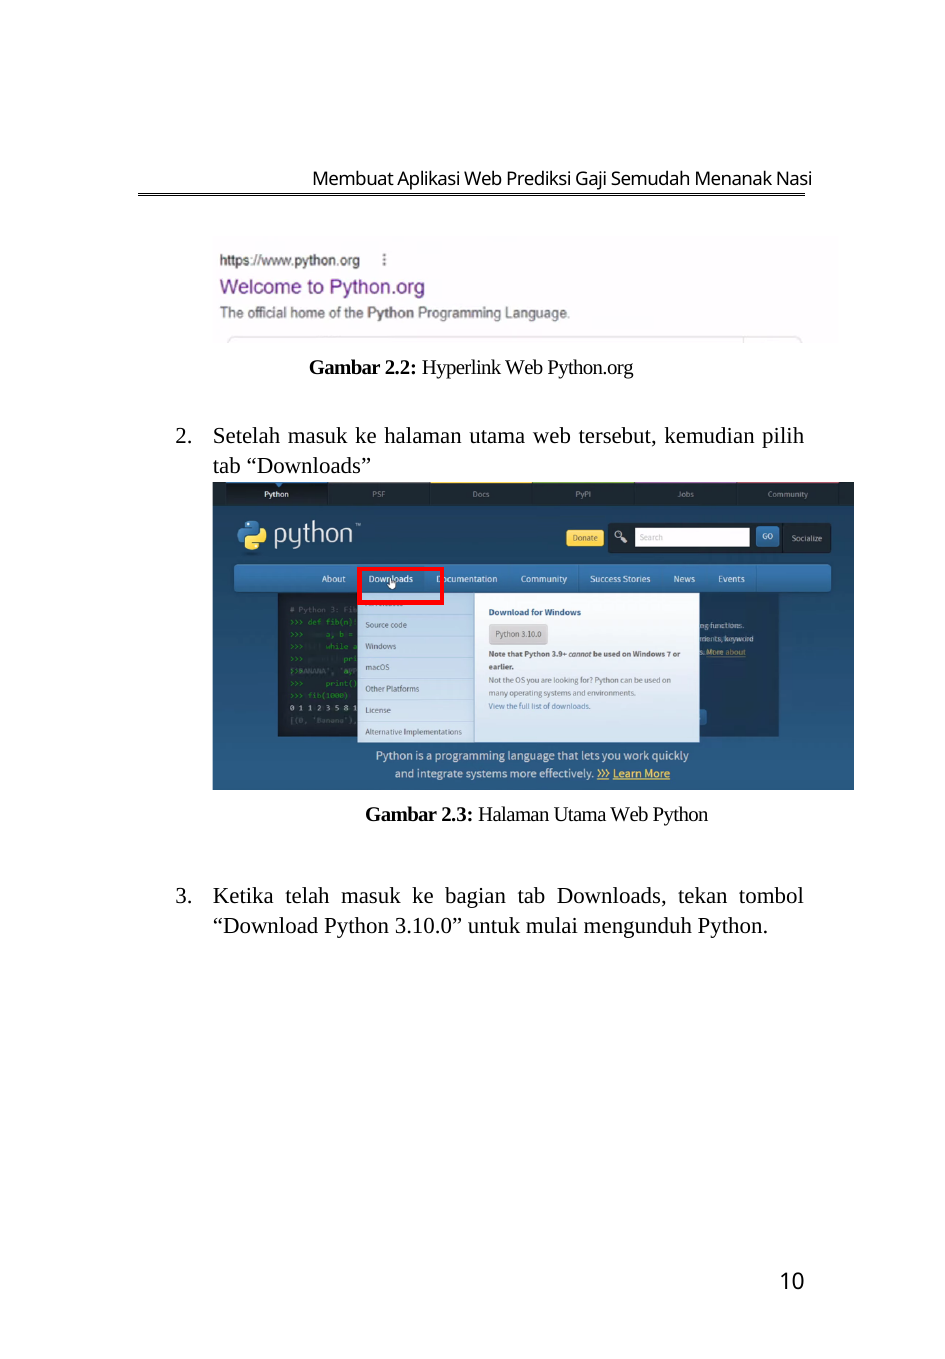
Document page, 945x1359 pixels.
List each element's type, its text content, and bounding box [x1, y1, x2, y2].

list Setelah masuk ke halaman utama web tersebut, kemudian pilih tab “Downloads” [175, 422, 805, 478]
picture [212, 236, 839, 343]
text Gambar 2.3: Halaman Utama Web Python [138, 802, 805, 826]
picture [212, 482, 854, 790]
text Gambar 2.2: Hyperlink Web Python.org [138, 355, 805, 379]
list Ketika telah masuk ke bagian tab Downloads, tekan tombol “Download Python 3.10.0” untuk mulai mengunduh Python. [175, 882, 805, 939]
